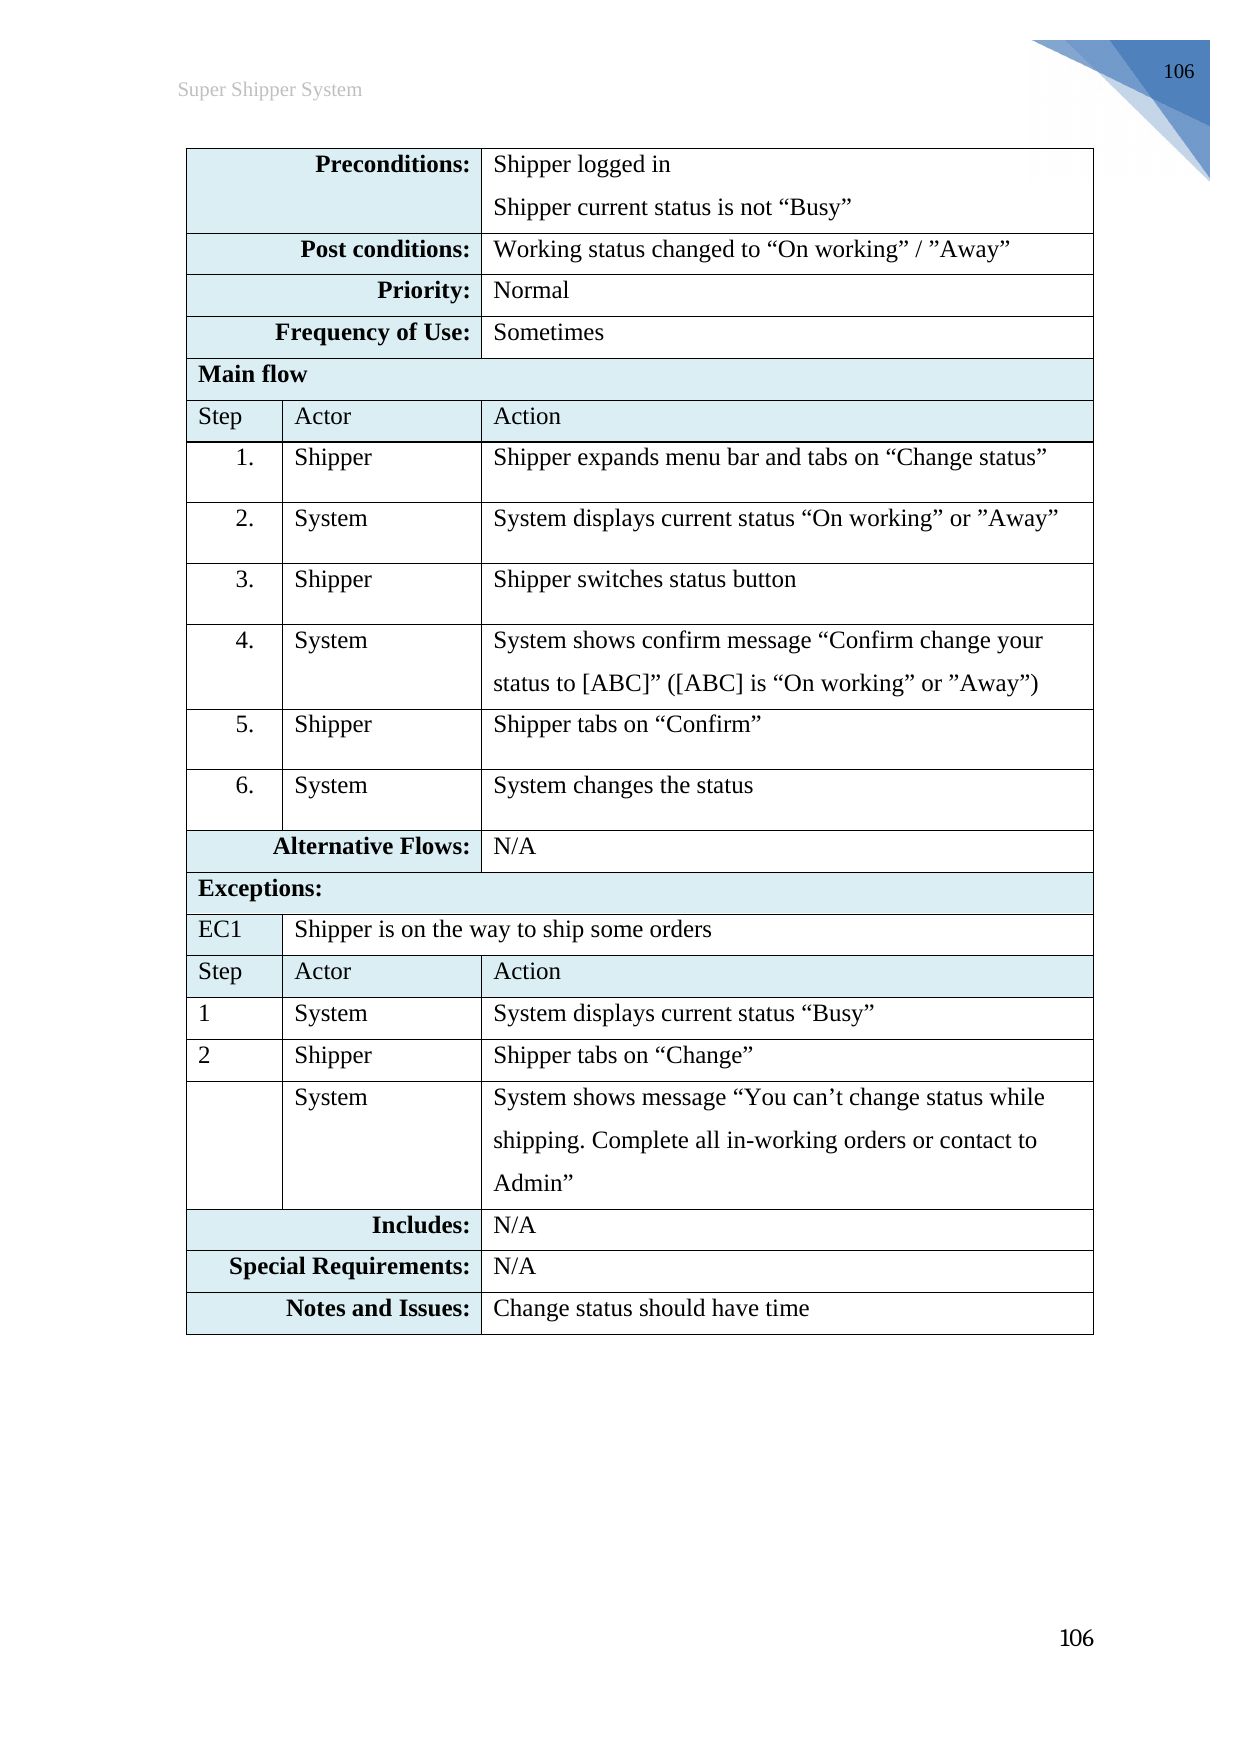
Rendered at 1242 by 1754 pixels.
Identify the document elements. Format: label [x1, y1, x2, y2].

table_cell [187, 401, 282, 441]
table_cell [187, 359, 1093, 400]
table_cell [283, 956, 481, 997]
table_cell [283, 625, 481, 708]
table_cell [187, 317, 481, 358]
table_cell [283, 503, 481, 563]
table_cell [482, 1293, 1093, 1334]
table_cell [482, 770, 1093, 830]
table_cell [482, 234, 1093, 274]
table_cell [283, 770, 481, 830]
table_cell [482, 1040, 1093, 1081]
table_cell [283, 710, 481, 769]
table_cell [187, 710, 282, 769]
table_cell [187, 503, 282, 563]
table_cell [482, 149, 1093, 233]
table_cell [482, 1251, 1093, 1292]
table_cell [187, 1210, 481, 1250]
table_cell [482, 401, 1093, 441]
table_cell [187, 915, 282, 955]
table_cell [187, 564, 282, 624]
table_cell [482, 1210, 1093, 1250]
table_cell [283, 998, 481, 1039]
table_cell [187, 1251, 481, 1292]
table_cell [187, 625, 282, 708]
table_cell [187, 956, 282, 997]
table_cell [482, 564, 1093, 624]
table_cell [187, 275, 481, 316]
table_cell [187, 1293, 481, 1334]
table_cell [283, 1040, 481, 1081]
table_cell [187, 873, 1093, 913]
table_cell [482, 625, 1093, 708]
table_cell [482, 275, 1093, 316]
picture [1029, 40, 1210, 182]
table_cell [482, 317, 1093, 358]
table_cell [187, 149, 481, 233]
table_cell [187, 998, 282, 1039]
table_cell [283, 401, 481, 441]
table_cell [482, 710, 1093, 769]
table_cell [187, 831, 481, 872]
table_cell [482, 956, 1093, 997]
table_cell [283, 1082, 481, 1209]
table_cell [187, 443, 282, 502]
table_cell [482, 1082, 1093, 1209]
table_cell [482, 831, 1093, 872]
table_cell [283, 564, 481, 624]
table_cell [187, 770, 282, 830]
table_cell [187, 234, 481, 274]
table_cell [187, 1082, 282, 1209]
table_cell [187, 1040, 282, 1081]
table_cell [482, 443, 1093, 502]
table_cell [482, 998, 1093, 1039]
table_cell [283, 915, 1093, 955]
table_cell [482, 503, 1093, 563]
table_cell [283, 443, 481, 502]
